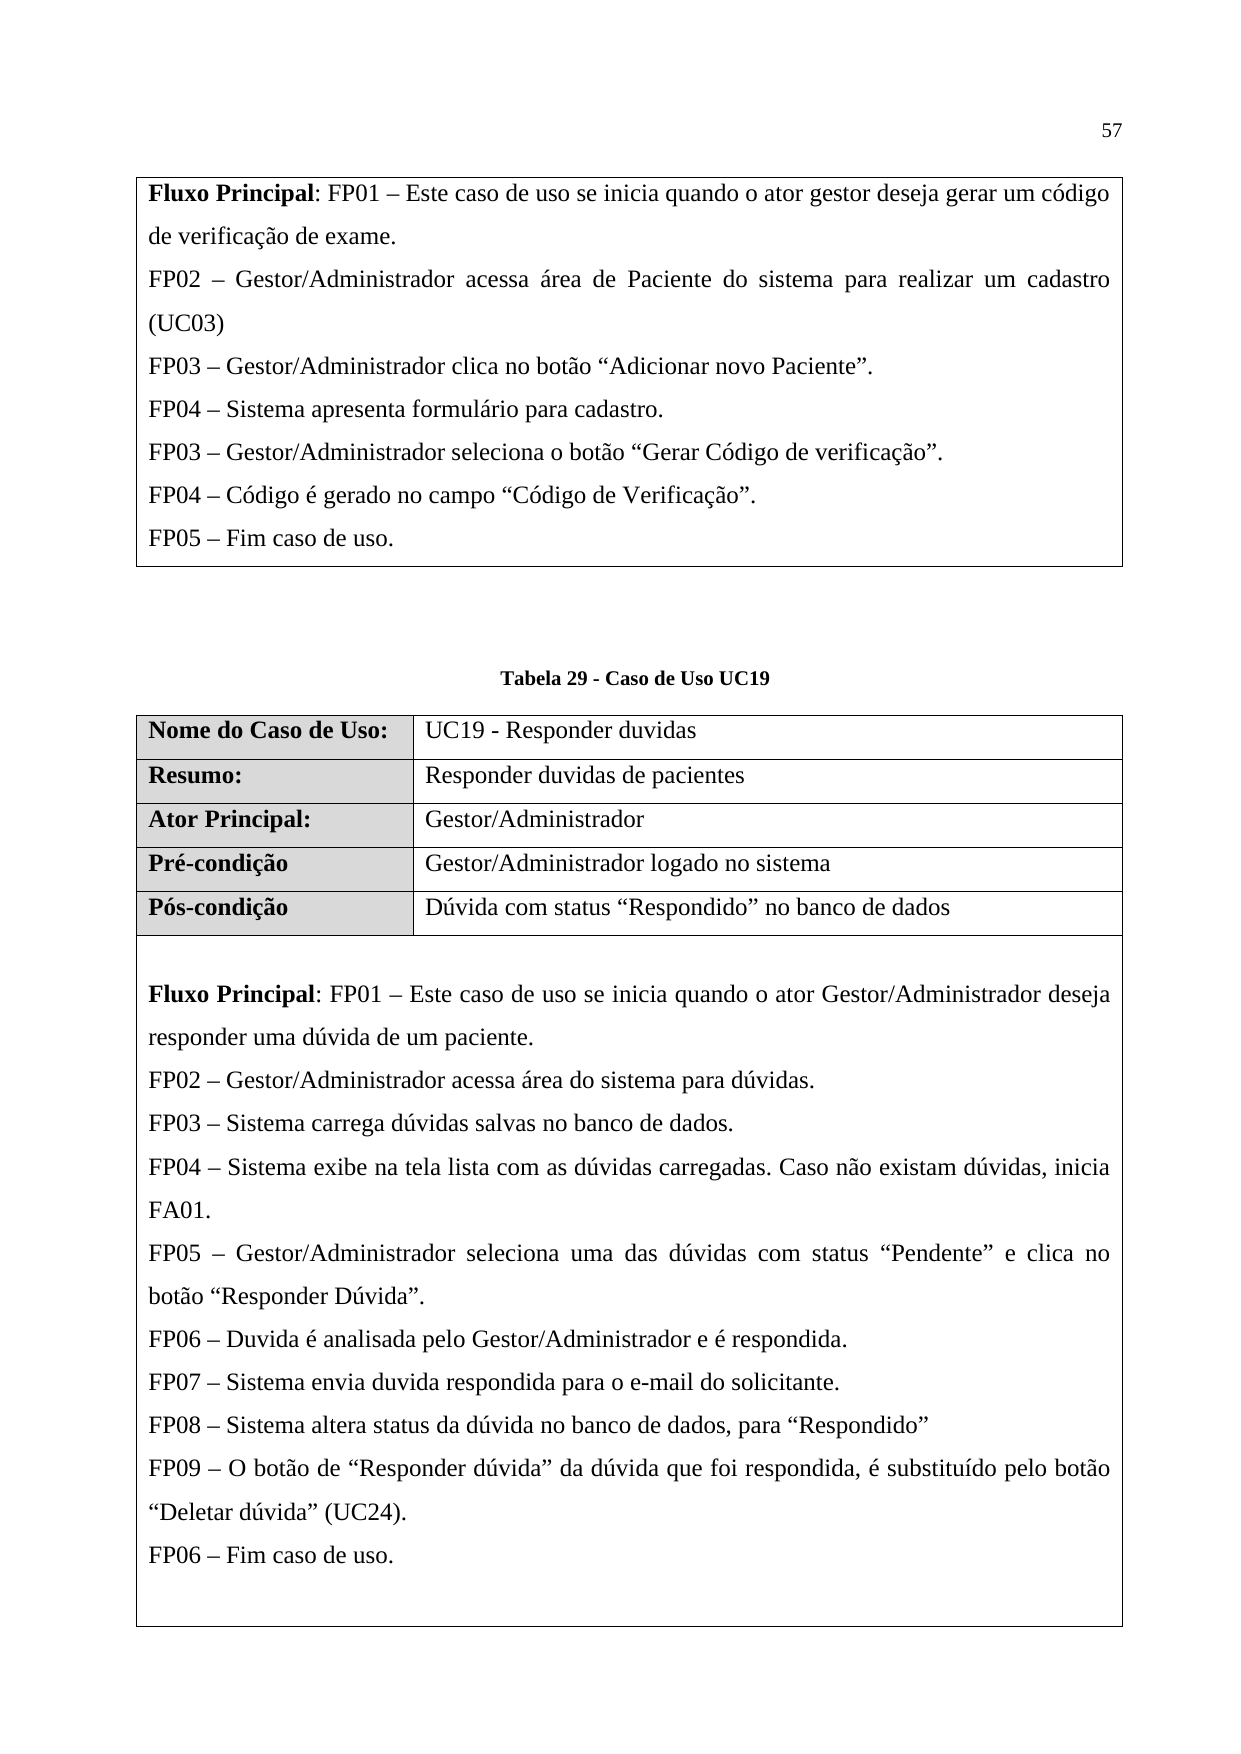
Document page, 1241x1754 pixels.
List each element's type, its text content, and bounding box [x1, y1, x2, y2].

table_header Nome do Caso de Uso: [137, 716, 413, 759]
table_cell Gestor/Administrador [414, 804, 1122, 847]
table_cell Responder duvidas de pacientes [414, 760, 1122, 803]
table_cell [137, 178, 1122, 566]
table_cell Pós-condição [137, 892, 413, 935]
table_cell Dúvida com status “Respondido” no banco de dados [414, 892, 1122, 935]
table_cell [137, 936, 1122, 1626]
table_cell Resumo: [137, 760, 413, 803]
table_cell Gestor/Administrador logado no sistema [414, 848, 1122, 891]
table_header UC19 - Responder duvidas [414, 716, 1122, 759]
table_cell Pré-condição [137, 848, 413, 891]
table_cell Ator Principal: [137, 804, 413, 847]
